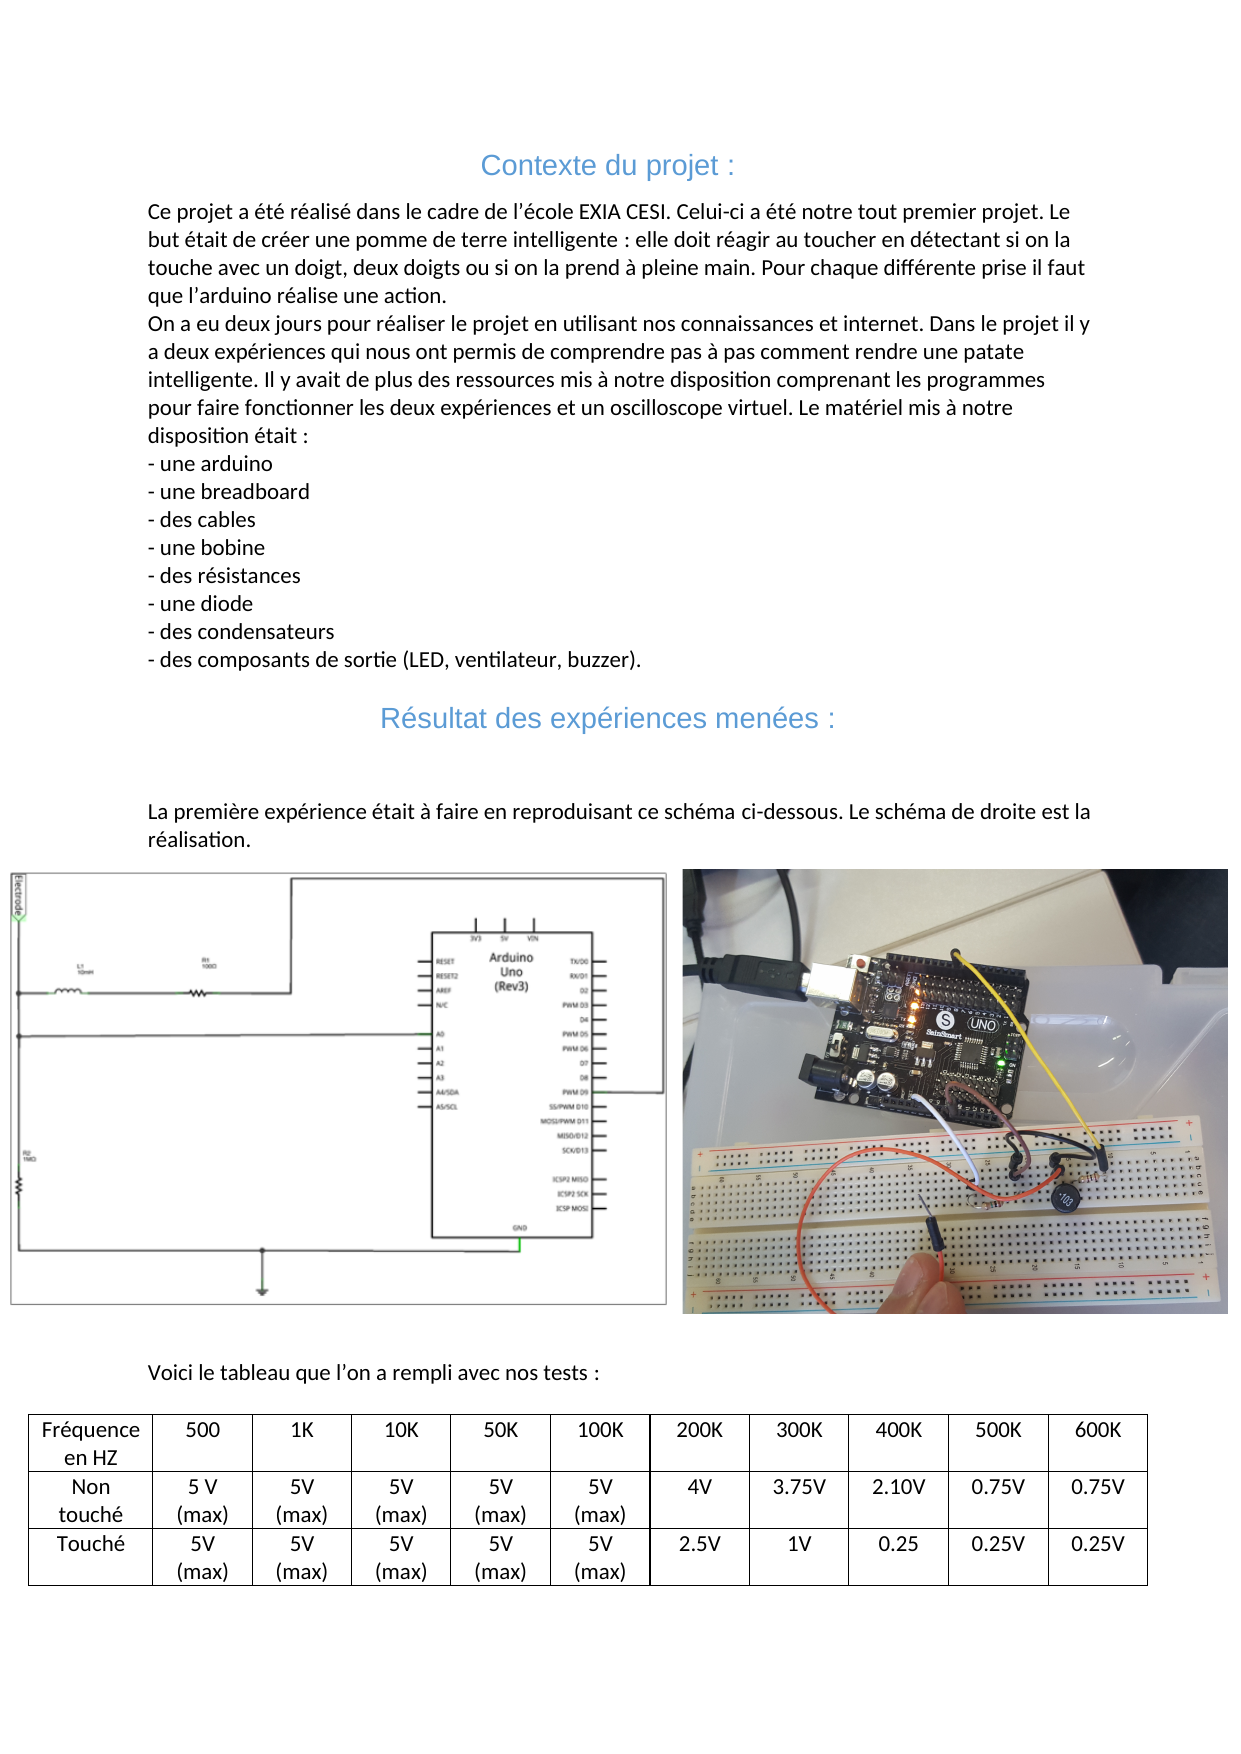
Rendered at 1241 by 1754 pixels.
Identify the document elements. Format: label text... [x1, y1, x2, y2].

text - des condensateurs [148, 617, 1093, 645]
table_cell 1V [750, 1529, 848, 1585]
table_cell 3.75V [750, 1472, 848, 1528]
table_header 100K [551, 1415, 649, 1471]
text Voici le tableau que l’on a rempli avec nos tests : [148, 1358, 1093, 1386]
table_cell 5V (max) [253, 1529, 351, 1585]
picture [682, 869, 1228, 1314]
table_cell 0.75V [1049, 1472, 1147, 1528]
table_header 400K [849, 1415, 948, 1471]
table_header Fréquence en HZ [29, 1415, 152, 1471]
text - des composants de sortie (LED, ventilateur, buzzer). [148, 645, 1093, 673]
text - une bobine [148, 533, 1093, 561]
table_cell 5V (max) [451, 1529, 550, 1585]
table_cell 5V (max) [253, 1472, 351, 1528]
table_cell 0.25V [1049, 1529, 1147, 1585]
table_header 200K [651, 1415, 749, 1471]
text - des résistances [148, 561, 1093, 589]
table_header 600K [1049, 1415, 1147, 1471]
table_cell 4V [651, 1472, 749, 1528]
text La première expérience était à faire en reproduisant ce schéma ci-dessous. Le schéma de droite est la réalisation. [148, 797, 1093, 853]
table_cell 2.10V [849, 1472, 948, 1528]
text Résultat des expériences menées : [148, 701, 1068, 735]
text Ce projet a été réalisé dans le cadre de l’école EXIA CESI. Celui-ci a été notre tout premier projet. Le but était de créer une pomme de terre intelligente : elle doit réagir au toucher en détectant si on la touche avec un doigt, deux doigts ou si on la prend à pleine main. Pour chaque différente prise il faut que l’arduino réalise une action. [148, 197, 1093, 309]
table_cell 5V (max) [551, 1472, 649, 1528]
table_cell 0.75V [949, 1472, 1048, 1528]
table_header 10K [352, 1415, 450, 1471]
table_cell 5V (max) [352, 1472, 450, 1528]
picture [7, 867, 677, 1313]
text On a eu deux jours pour réaliser le projet en utilisant nos connaissances et internet. Dans le projet il y a deux expériences qui nous ont permis de comprendre pas à pas comment rendre une patate intelligente. Il y avait de plus des ressources mis à notre disposition comprenant les programmes pour faire fonctionner les deux expériences et un oscilloscope virtuel. Le matériel mis à notre disposition était : [148, 309, 1093, 449]
table_cell 5V (max) [153, 1529, 252, 1585]
text - des cables [148, 505, 1093, 533]
table_header 1K [253, 1415, 351, 1471]
table_cell 5V (max) [551, 1529, 649, 1585]
table_header 500K [949, 1415, 1048, 1471]
text - une breadboard [148, 477, 1093, 505]
table_cell 5V (max) [352, 1529, 450, 1585]
table_cell 5V (max) [451, 1472, 550, 1528]
text - une diode [148, 589, 1093, 617]
table_header 500 [153, 1415, 252, 1471]
table_cell 0.25V [949, 1529, 1048, 1585]
table_cell 5 V (max) [153, 1472, 252, 1528]
table_header 50K [451, 1415, 550, 1471]
table_cell 0.25 [849, 1529, 948, 1585]
table_header 300K [750, 1415, 848, 1471]
text Contexte du projet : [148, 148, 1068, 181]
table_cell 2.5V [651, 1529, 749, 1585]
text - une arduino [148, 449, 1093, 477]
table_cell Touché [29, 1529, 152, 1585]
table_cell Non touché [29, 1472, 152, 1528]
